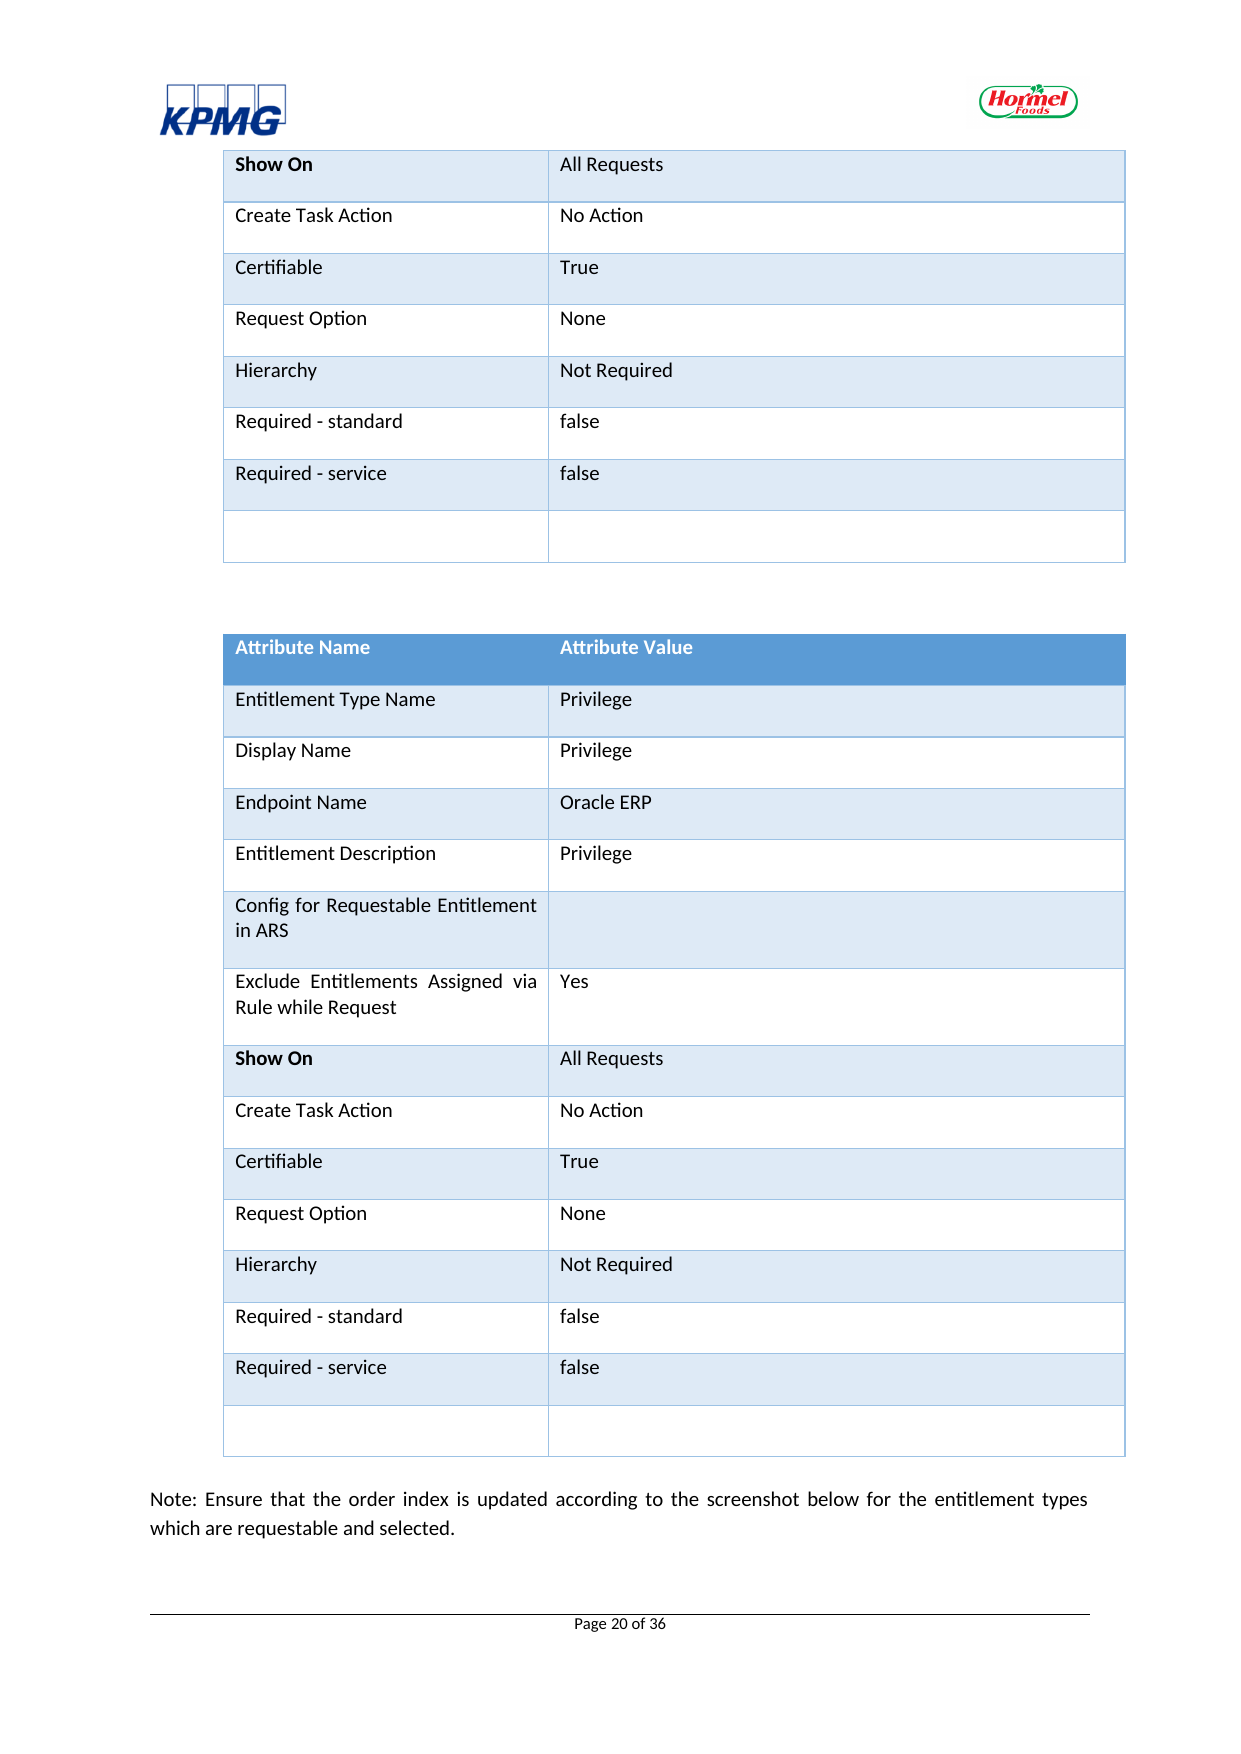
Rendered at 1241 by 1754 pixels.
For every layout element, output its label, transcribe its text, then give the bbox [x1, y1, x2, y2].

table_cell Request Option [224, 305, 548, 356]
table_cell All Requests [549, 1046, 1124, 1096]
table_cell Required - service [224, 460, 548, 510]
table_cell false [549, 408, 1124, 459]
table_cell [549, 1406, 1124, 1456]
table_header Attribute Value [549, 635, 1124, 685]
table_cell Privilege [549, 738, 1124, 788]
table_cell [549, 892, 1124, 968]
table_cell Required - standard [224, 408, 548, 459]
table_cell Required - service [224, 1354, 548, 1405]
picture [966, 76, 1091, 129]
table_cell No Action [549, 1097, 1124, 1147]
table_cell Entitlement Description [224, 840, 548, 891]
table_cell Not Required [549, 357, 1124, 407]
table_cell All Requests [549, 151, 1124, 201]
picture [150, 75, 302, 146]
table_cell false [549, 1354, 1124, 1405]
table_cell No Action [549, 203, 1124, 253]
table_cell Display Name [224, 738, 548, 788]
table_cell Create Task Action [224, 1097, 548, 1147]
table_cell [549, 511, 1124, 562]
table_cell Create Task Action [224, 203, 548, 253]
table_cell Endpoint Name [224, 789, 548, 839]
text Note: Ensure that the order index is updated according to the screenshot below for the entitlement types which are requestable and selected. [150, 1486, 1090, 1541]
table_cell Entitlement Type Name [224, 686, 548, 736]
table_cell Show On [224, 1046, 548, 1096]
table_cell false [549, 1303, 1124, 1353]
table_cell Not Required [549, 1251, 1124, 1302]
table_cell Hierarchy [224, 357, 548, 407]
table_cell None [549, 1200, 1124, 1250]
table_cell Certifiable [224, 1149, 548, 1199]
table_cell [224, 511, 548, 562]
table_cell True [549, 254, 1124, 304]
table_cell Privilege [549, 840, 1124, 891]
table_cell Certifiable [224, 254, 548, 304]
table_cell Privilege [549, 686, 1124, 736]
table_cell Yes [549, 969, 1124, 1044]
table_cell None [549, 305, 1124, 356]
table_cell false [549, 460, 1124, 510]
table_cell Hierarchy [224, 1251, 548, 1302]
table_cell Request Option [224, 1200, 548, 1250]
table_cell Oracle ERP [549, 789, 1124, 839]
table_cell True [549, 1149, 1124, 1199]
table_cell Required - standard [224, 1303, 548, 1353]
table_cell Show On [224, 151, 548, 201]
table_cell [224, 1406, 548, 1456]
table_cell Exclude Entitlements Assigned via Rule while Request [224, 969, 548, 1044]
table_cell Config for Requestable Entitlement in ARS [224, 892, 548, 968]
table_header Attribute Name [224, 635, 548, 685]
